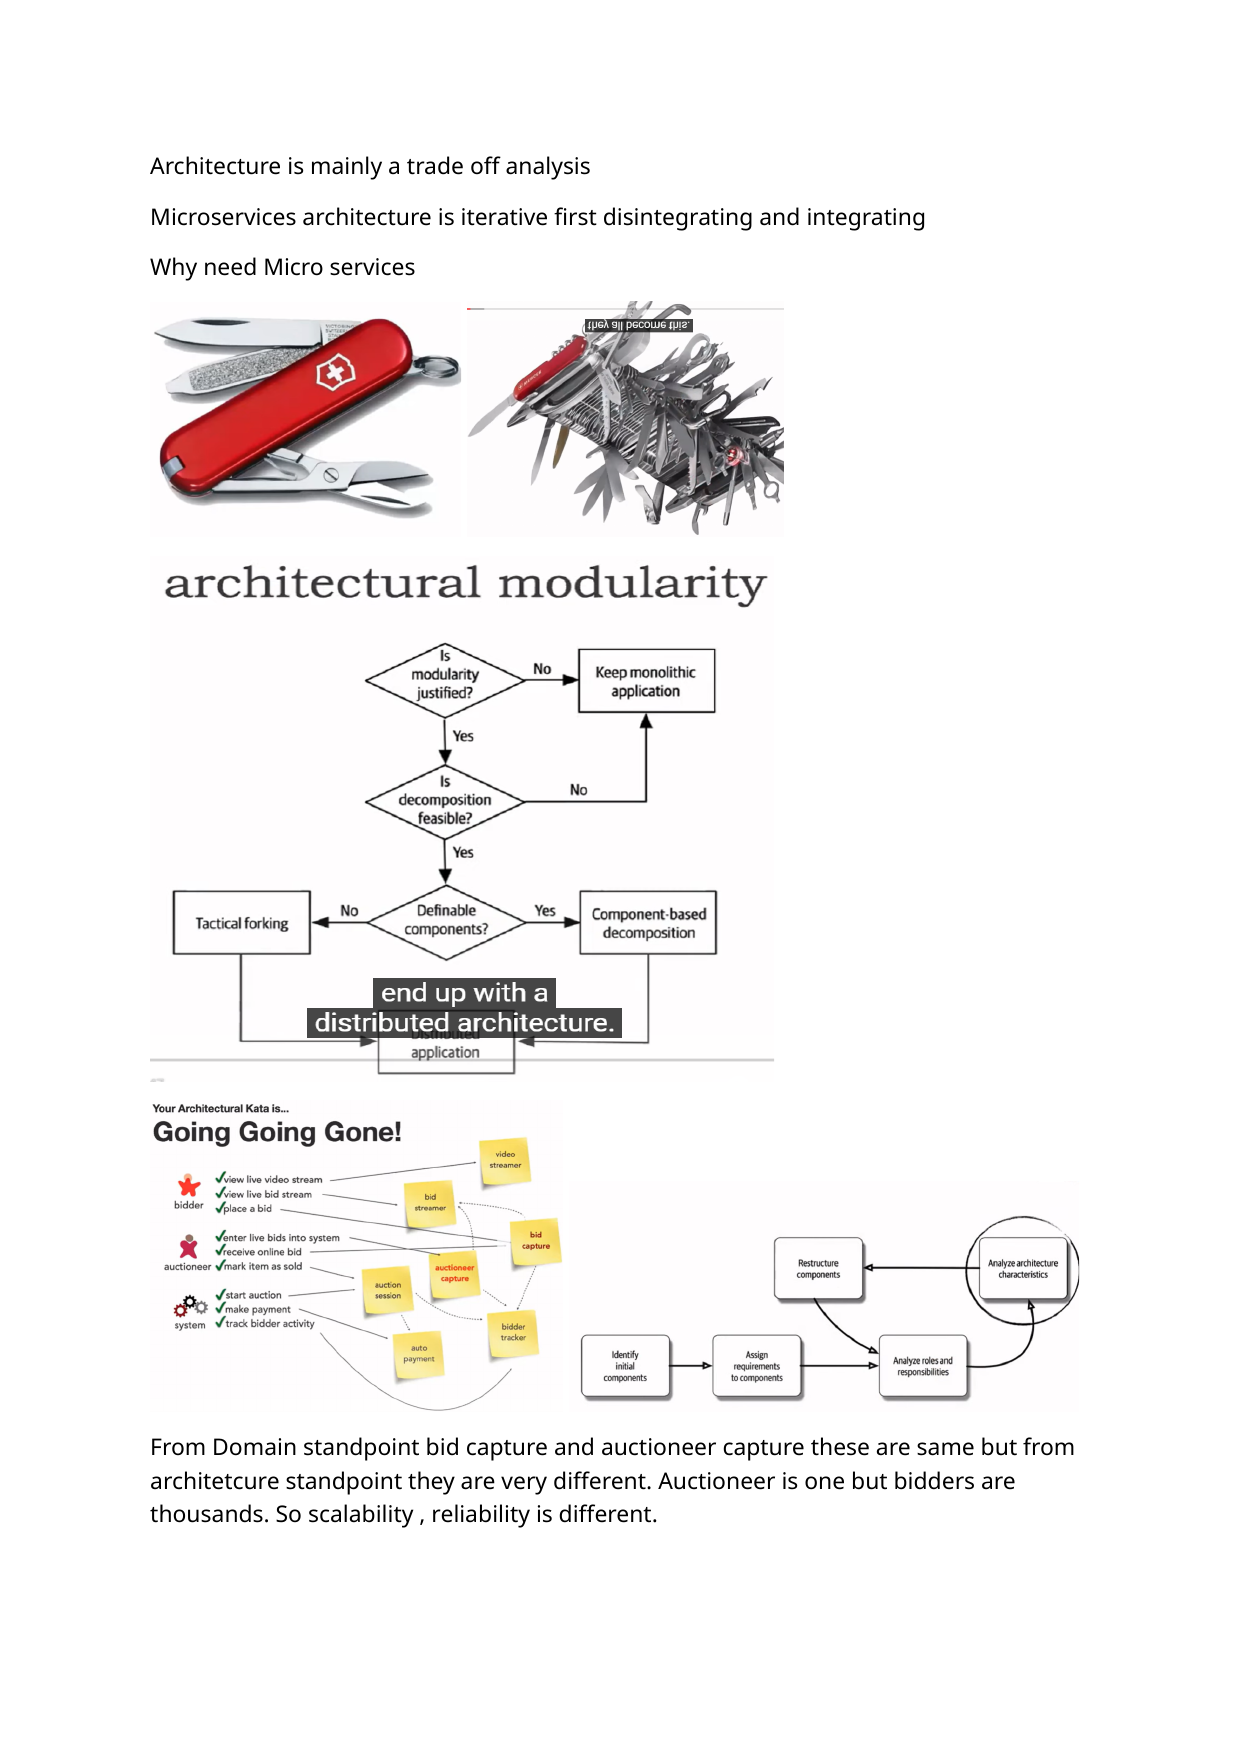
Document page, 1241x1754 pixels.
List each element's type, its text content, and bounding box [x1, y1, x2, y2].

text Microservices architecture is iterative first disintegrating and integrating [150, 200, 1090, 232]
text From Domain standpoint bid capture and auctioneer capture these are same but from architetcure standpoint they are very different. Auctioneer is one but bidders are thousands. So scalability , reliability is different. [150, 1431, 1090, 1529]
picture [150, 1100, 564, 1412]
picture [569, 1181, 1080, 1412]
picture [467, 301, 784, 537]
picture [150, 302, 462, 537]
picture [150, 556, 775, 1082]
text Why need Micro services [150, 251, 1090, 282]
text Architecture is mainly a trade off analysis [150, 150, 1090, 181]
